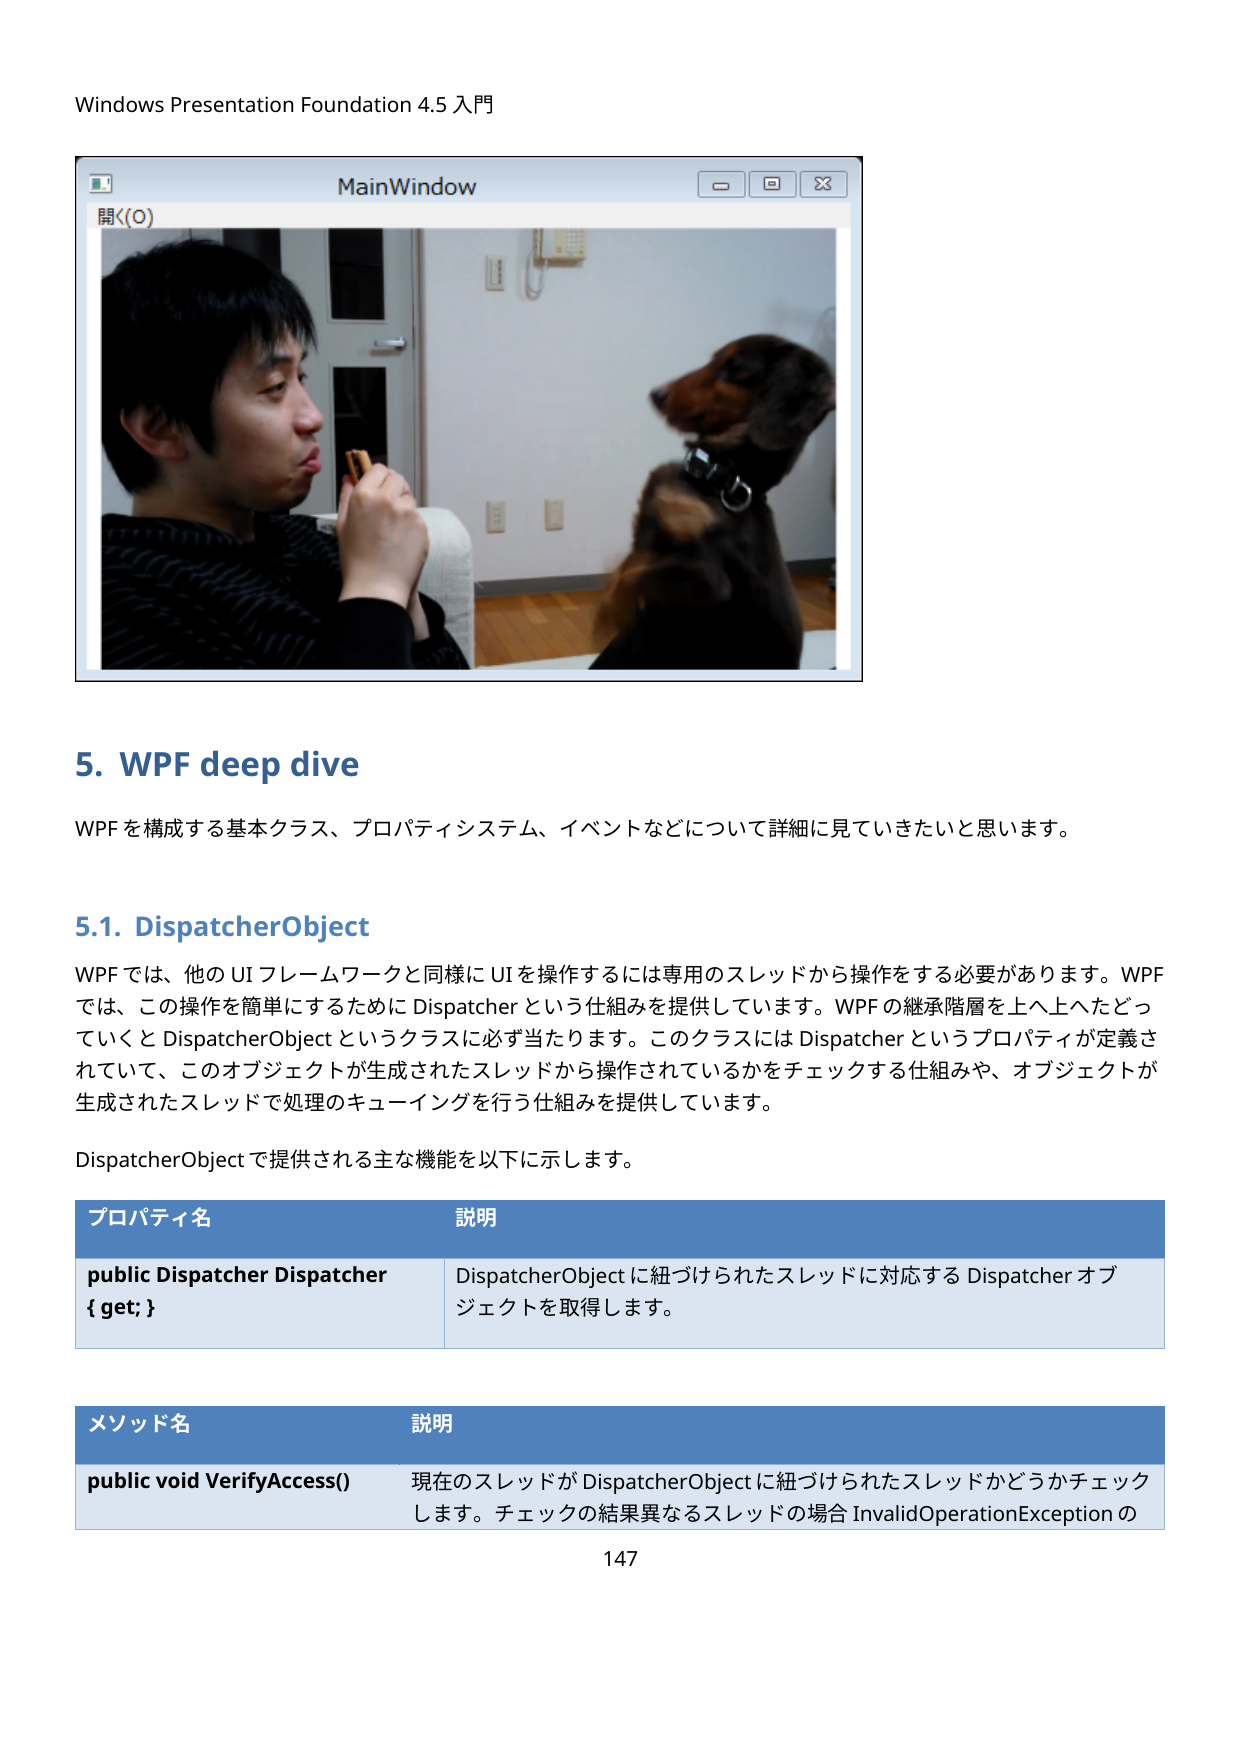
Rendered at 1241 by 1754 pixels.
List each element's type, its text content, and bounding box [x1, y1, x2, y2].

picture [76, 157, 862, 681]
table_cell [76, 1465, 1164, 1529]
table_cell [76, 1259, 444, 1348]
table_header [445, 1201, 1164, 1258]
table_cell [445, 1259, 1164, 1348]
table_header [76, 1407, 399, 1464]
text WPFを構成する基本クラス、プロパティシステム、イベントなどについて詳細に見ていきたいと思います。 [75, 812, 1165, 844]
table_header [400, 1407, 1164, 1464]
text DispatcherObjectで提供される主な機能を以下に示します。 [75, 1143, 1165, 1174]
subtitle WPF deep dive [75, 732, 1165, 796]
subtitle DispatcherObject [75, 894, 1165, 958]
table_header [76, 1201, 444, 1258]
text WPFでは、他のUIフレームワークと同様にUIを操作するには専用のスレッドから操作をする必要があります。WPFでは、この操作を簡単にするためにDispatcherという仕組みを提供しています。WPFの継承階層を上へ上へたどっていくとDispatcherObjectというクラスに必ず当たります。このクラスにはDispatcherというプロパティが定義されていて、このオブジェクトが生成されたスレッドから操作されているかをチェックする仕組みや、オブジェクトが生成されたスレッドで処理のキューイングを行う仕組みを提供しています。 [75, 958, 1165, 1118]
